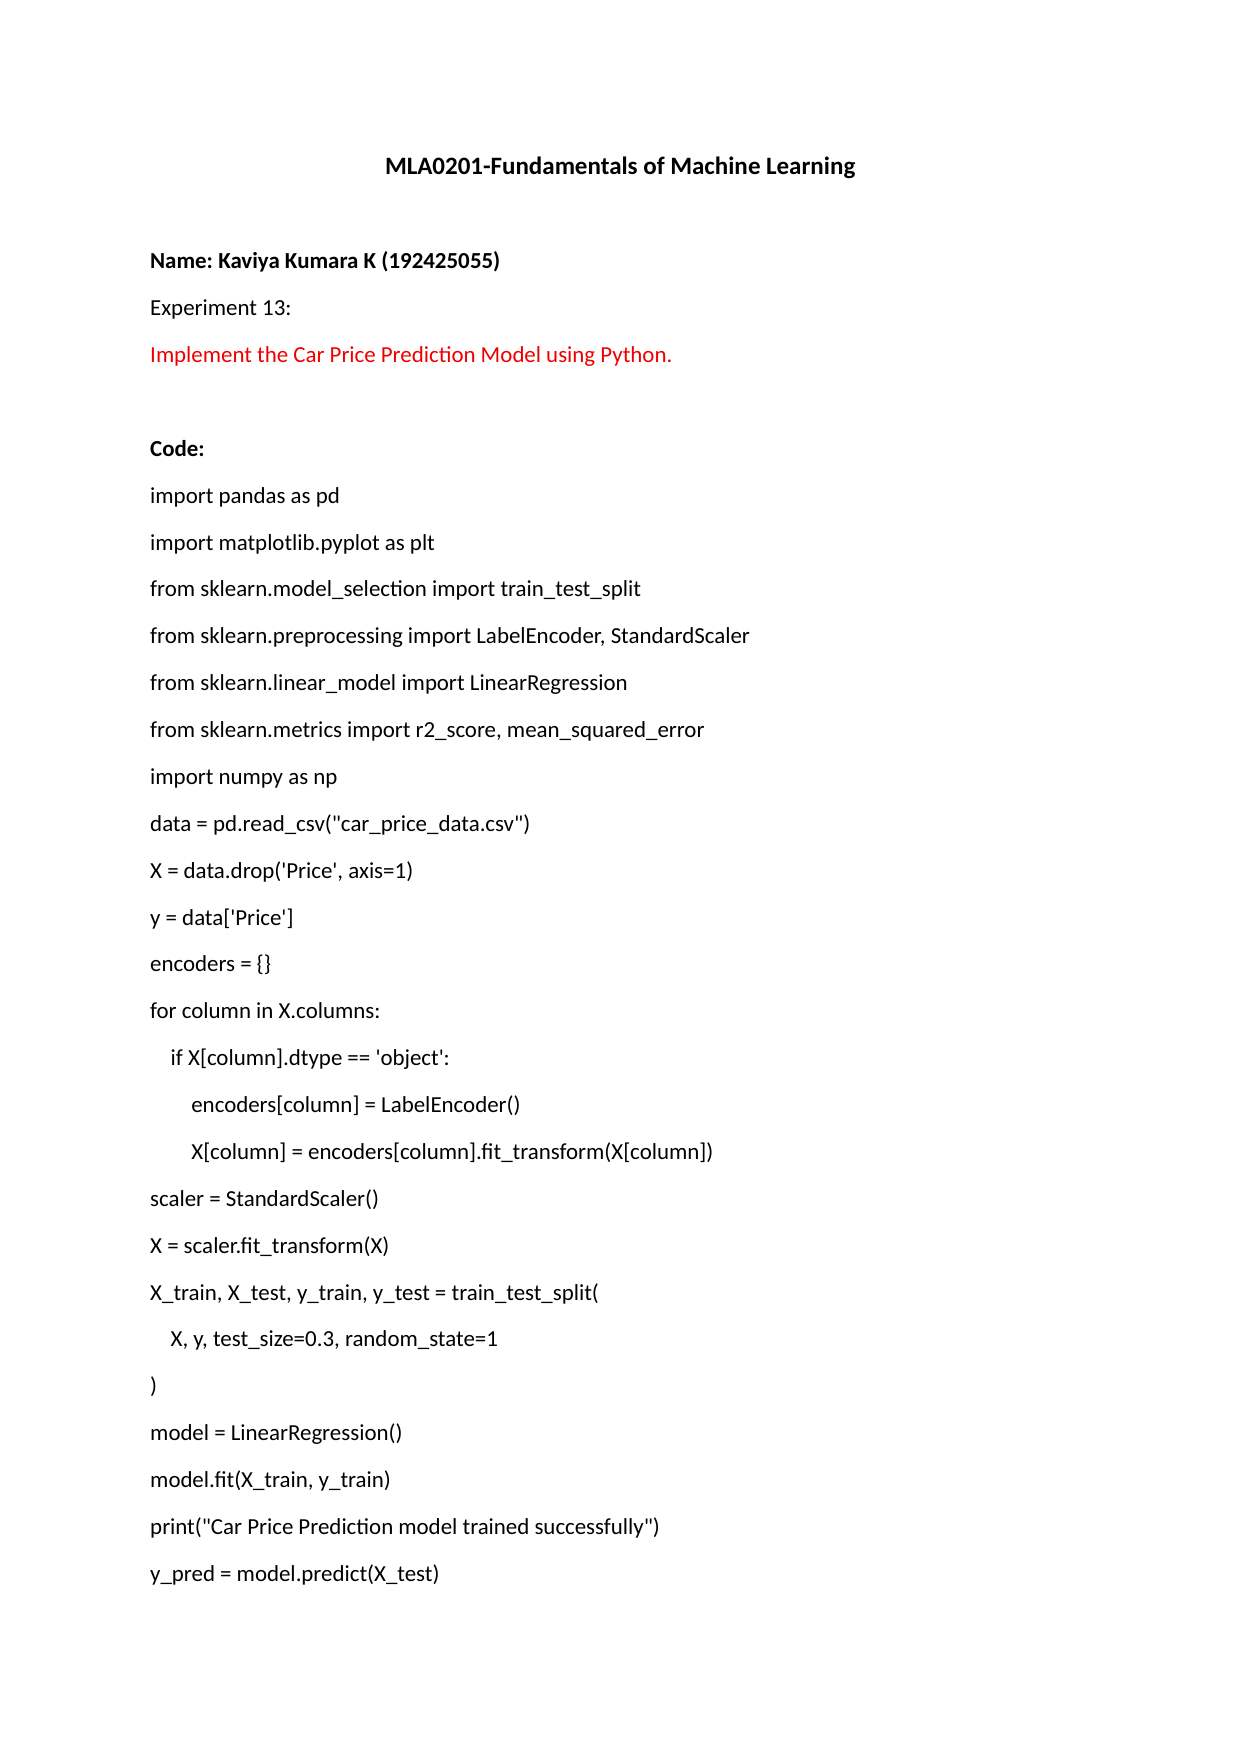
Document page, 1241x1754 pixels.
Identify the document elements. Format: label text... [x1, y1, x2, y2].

text from sklearn.metrics import r2_score, mean_squared_error [150, 715, 1090, 743]
text y_pred = model.predict(X_test) [150, 1559, 1090, 1587]
text print("Car Price Prediction model trained successfully") [150, 1512, 1090, 1540]
text Name: Kaviya Kumara K (192425055) [150, 246, 1090, 274]
text scaler = StandardScaler() [150, 1184, 1090, 1212]
text Implement the Car Price Prediction Model using Python. [150, 340, 1090, 368]
text y = data['Price'] [150, 903, 1090, 931]
text from sklearn.model_selection import train_test_split [150, 574, 1090, 603]
text ) [150, 1371, 1090, 1399]
text model.fit(X_train, y_train) [150, 1465, 1090, 1493]
text X = data.drop('Price', axis=1) [150, 856, 1090, 884]
text model = LinearRegression() [150, 1418, 1090, 1446]
text import matplotlib.pyplot as plt [150, 528, 1090, 556]
text import numpy as np [150, 762, 1090, 790]
text data = pd.read_csv("car_price_data.csv") [150, 809, 1090, 837]
text from sklearn.linear_model import LinearRegression [150, 668, 1090, 696]
text encoders[column] = LabelEncoder() [150, 1090, 1090, 1118]
text MLA0201-Fundamentals of Machine Learning [150, 150, 1090, 181]
text X = scaler.fit_transform(X) [150, 1231, 1090, 1259]
text X[column] = encoders[column].fit_transform(X[column]) [150, 1137, 1090, 1165]
text from sklearn.preprocessing import LabelEncoder, StandardScaler [150, 621, 1090, 649]
text for column in X.columns: [150, 996, 1090, 1024]
text encoders = {} [150, 949, 1090, 978]
text X, y, test_size=0.3, random_state=1 [150, 1324, 1090, 1353]
text Code: [150, 434, 1090, 462]
text if X[column].dtype == 'object': [150, 1043, 1090, 1071]
text X_train, X_test, y_train, y_test = train_test_split( [150, 1278, 1090, 1306]
text Experiment 13: [150, 293, 1090, 321]
text import pandas as pd [150, 481, 1090, 509]
